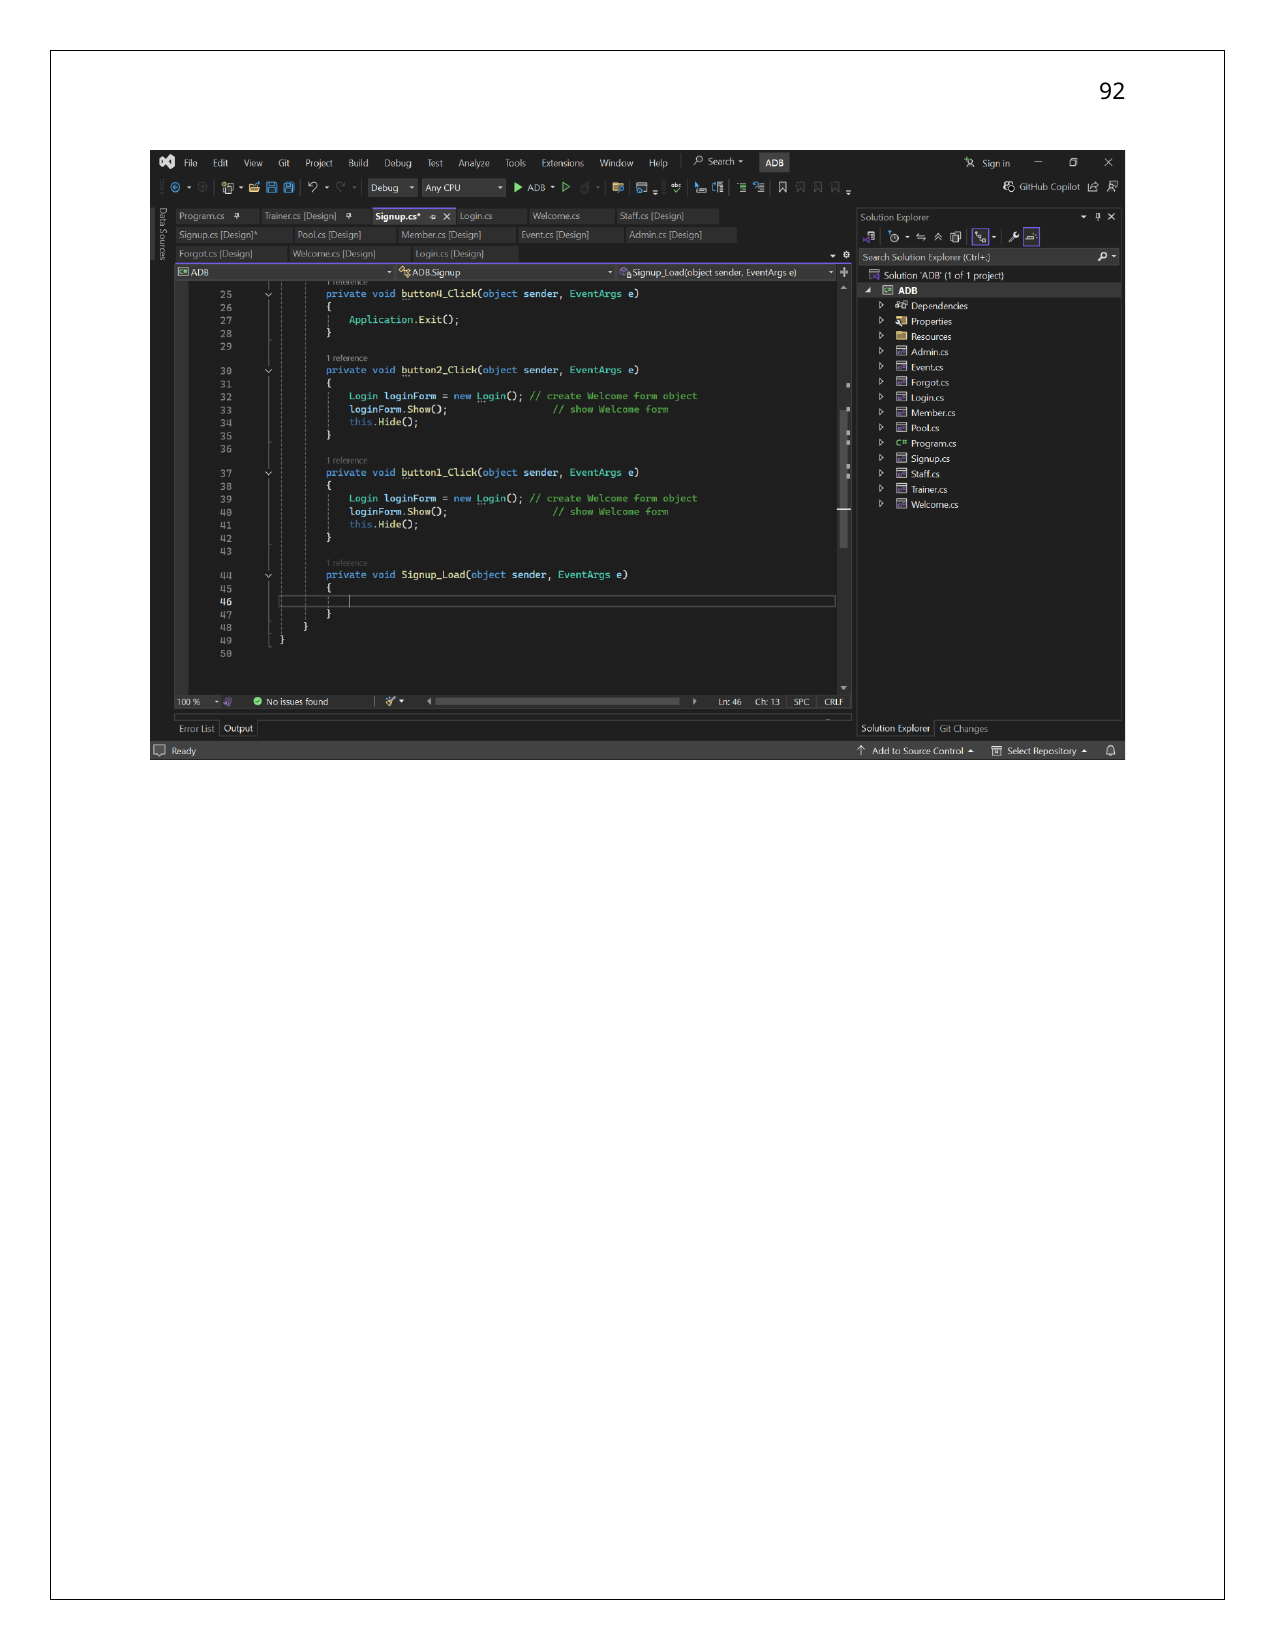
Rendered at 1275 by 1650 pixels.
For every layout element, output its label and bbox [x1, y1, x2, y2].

picture [150, 150, 1125, 760]
